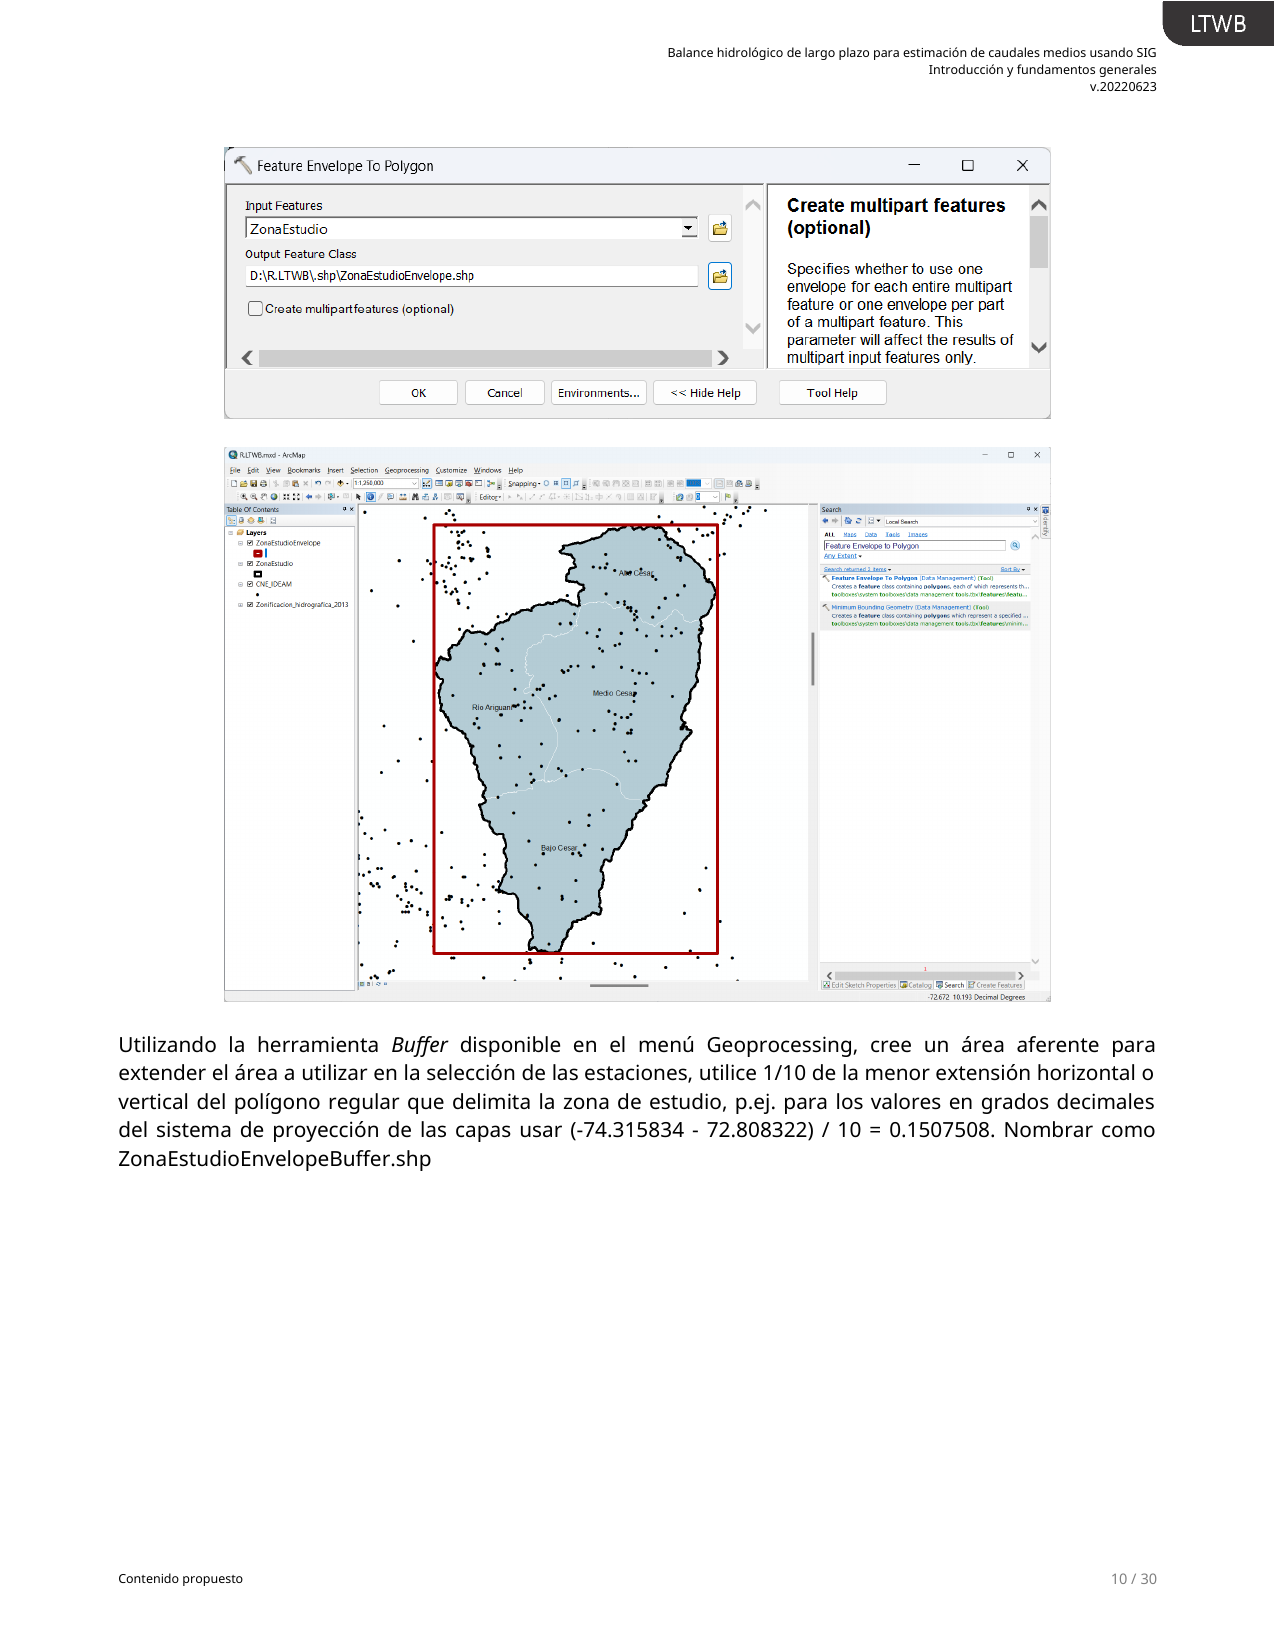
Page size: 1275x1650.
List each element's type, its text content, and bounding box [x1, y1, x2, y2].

picture [1162, 1, 1274, 46]
picture [224, 447, 1051, 1002]
text Utilizando la herramienta Buffer disponible en el menú Geoprocessing, cree un área aferente para extender el área a utilizar en la selección de las estaciones, utilice 1/10 de la menor extensión horizontal o vertical del polígono regular que delimita la zona de estudio, p.ej. para los valores en grados decimales del sistema de proyección de las capas usar (-74.315834 - 72.808322) / 10 = 0.1507508. Nombrar como ZonaEstudioEnvelopeBuffer.shp [118, 1030, 1157, 1172]
picture [224, 147, 1051, 419]
